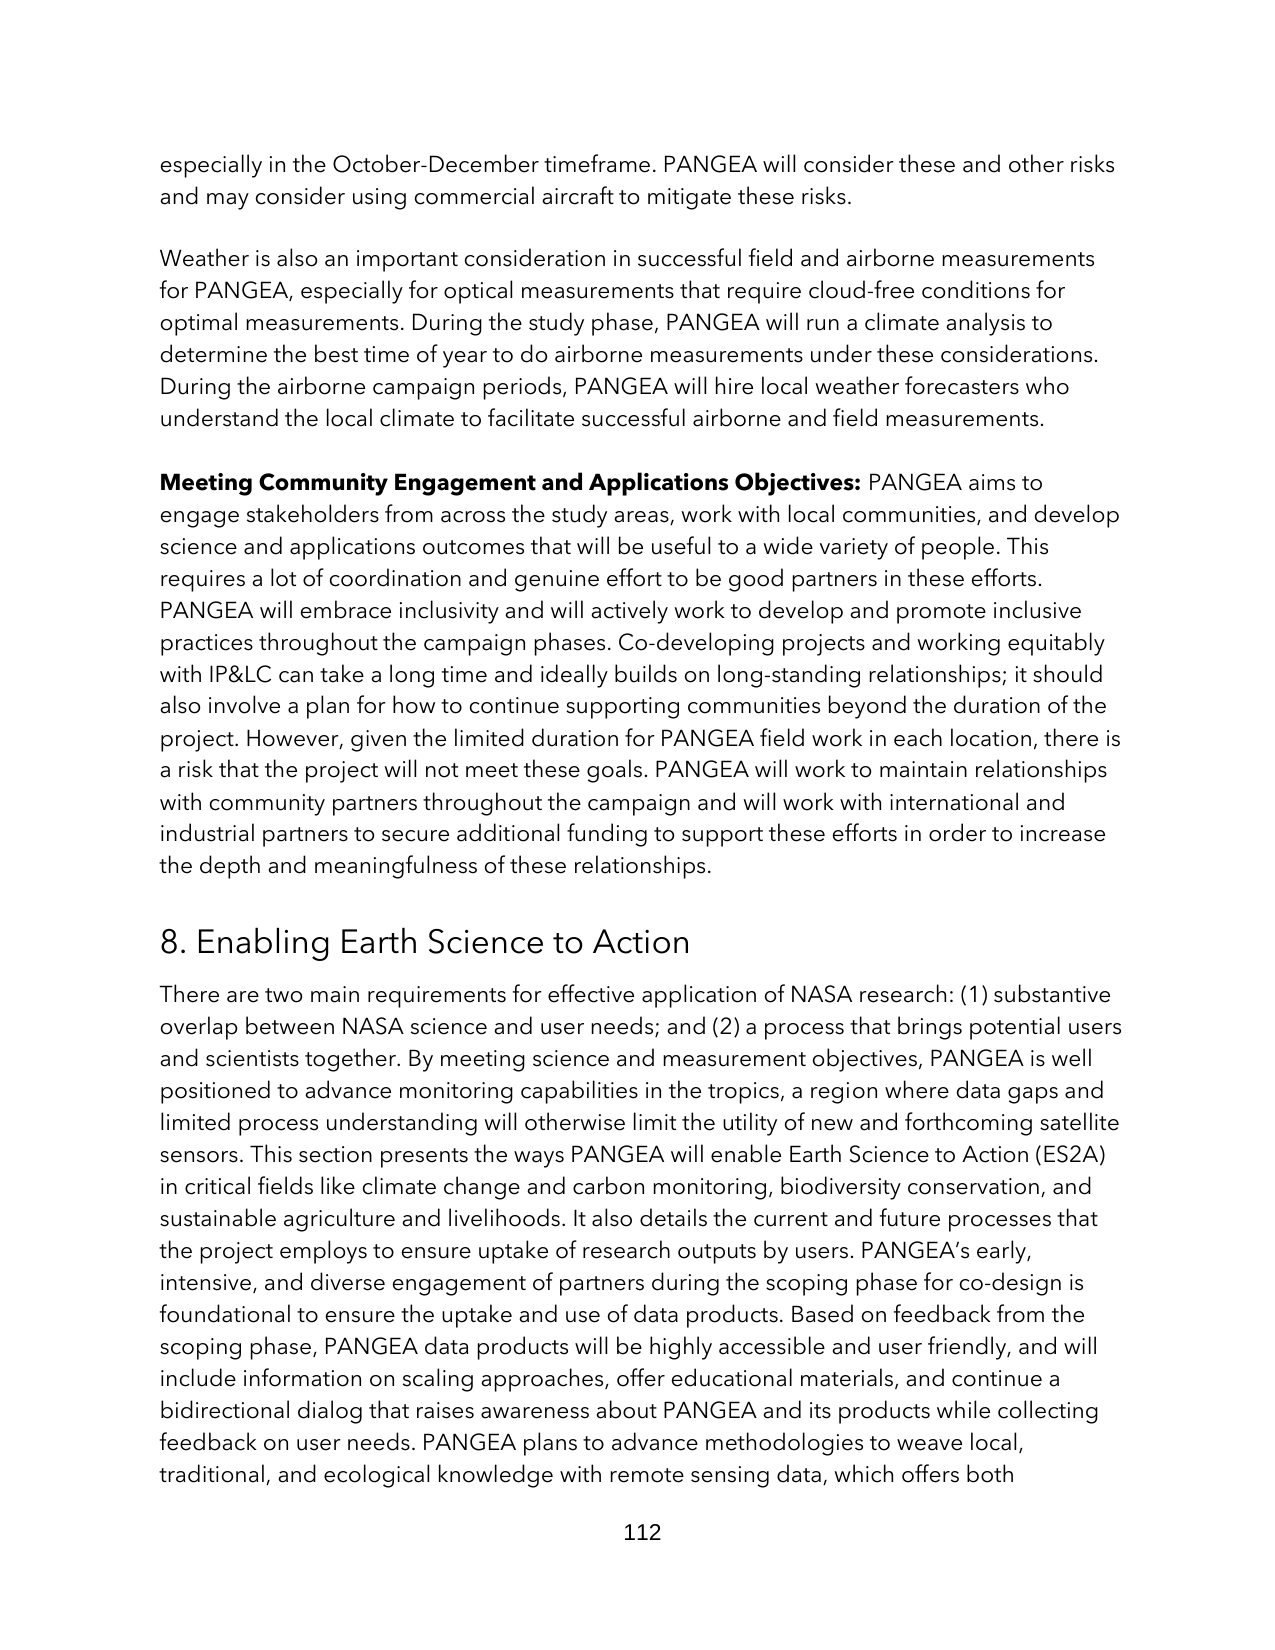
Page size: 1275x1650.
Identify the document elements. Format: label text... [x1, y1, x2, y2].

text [159, 980, 1125, 1488]
text Meeting Community Engagement and Applications Objectives: PANGEA aims to engage stakeholders from across the study areas, work with local communities, and develop science and applications outcomes that will be useful to a wide variety of people. This requires a lot of coordination and genuine effort to be good partners in these efforts. PANGEA will embrace inclusivity and will actively work to develop and promote inclusive practices throughout the campaign phases. Co-developing projects and working equitably with IP&LC can take a long time and ideally builds on long-standing relationships; it should also involve a plan for how to continue supporting communities beyond the duration of the project. However, given the limited duration for PANGEA field work in each location, there is a risk that the project will not meet these goals. PANGEA will work to maintain relationships with community partners throughout the campaign and will work with international and industrial partners to secure additional funding to support these efforts in order to increase the depth and meaningfulness of these relationships. [159, 468, 1125, 879]
text Weather is also an important consideration in successful field and airborne measurements for PANGEA, especially for optical measurements that require cloud-free conditions for optimal measurements. During the study phase, PANGEA will run a climate analysis to determine the best time of year to do airborne measurements under these considerations. During the airborne campaign periods, PANGEA will hire local weather forecasters who understand the local climate to facilitate successful airborne and field measurements. [159, 244, 1125, 432]
subtitle 8. Enabling Earth Science to Action [159, 921, 1125, 962]
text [159, 150, 1125, 210]
